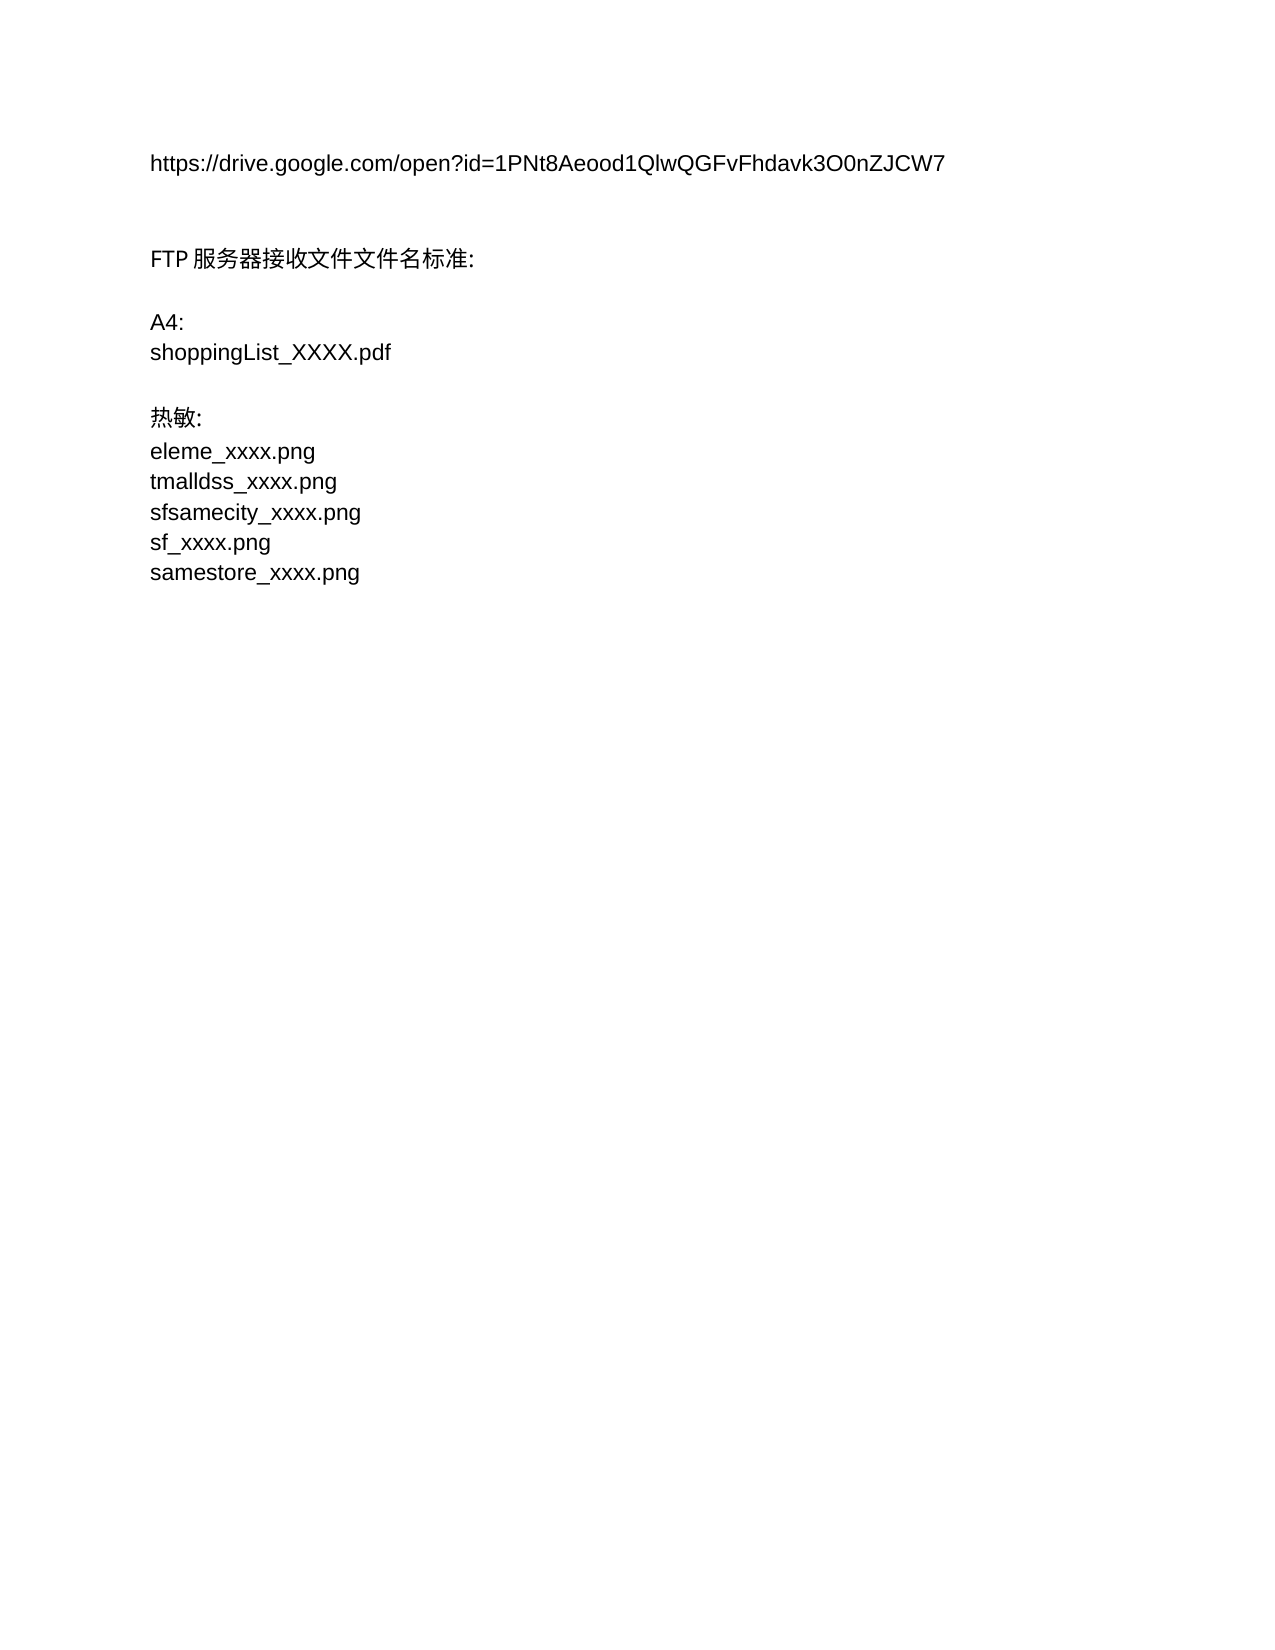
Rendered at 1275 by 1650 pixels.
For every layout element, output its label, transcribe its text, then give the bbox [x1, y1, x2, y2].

text FTP服务器接收文件文件名标准: [150, 241, 1125, 274]
text sf_xxxx.png [150, 529, 1125, 555]
text 热敏: [150, 400, 1125, 433]
text https://drive.google.com/open?id=1PNt8Aeood1QlwQGFvFhdavk3O0nZJCW7 [150, 150, 1125, 176]
text eleme_xxxx.png [150, 438, 1125, 464]
text shoppingList_XXXX.pdf [150, 339, 1125, 366]
text A4: [150, 309, 1125, 336]
text tmalldss_xxxx.png [150, 468, 1125, 495]
text samestore_xxxx.png [150, 559, 1125, 585]
text sfsamecity_xxxx.png [150, 498, 1125, 525]
